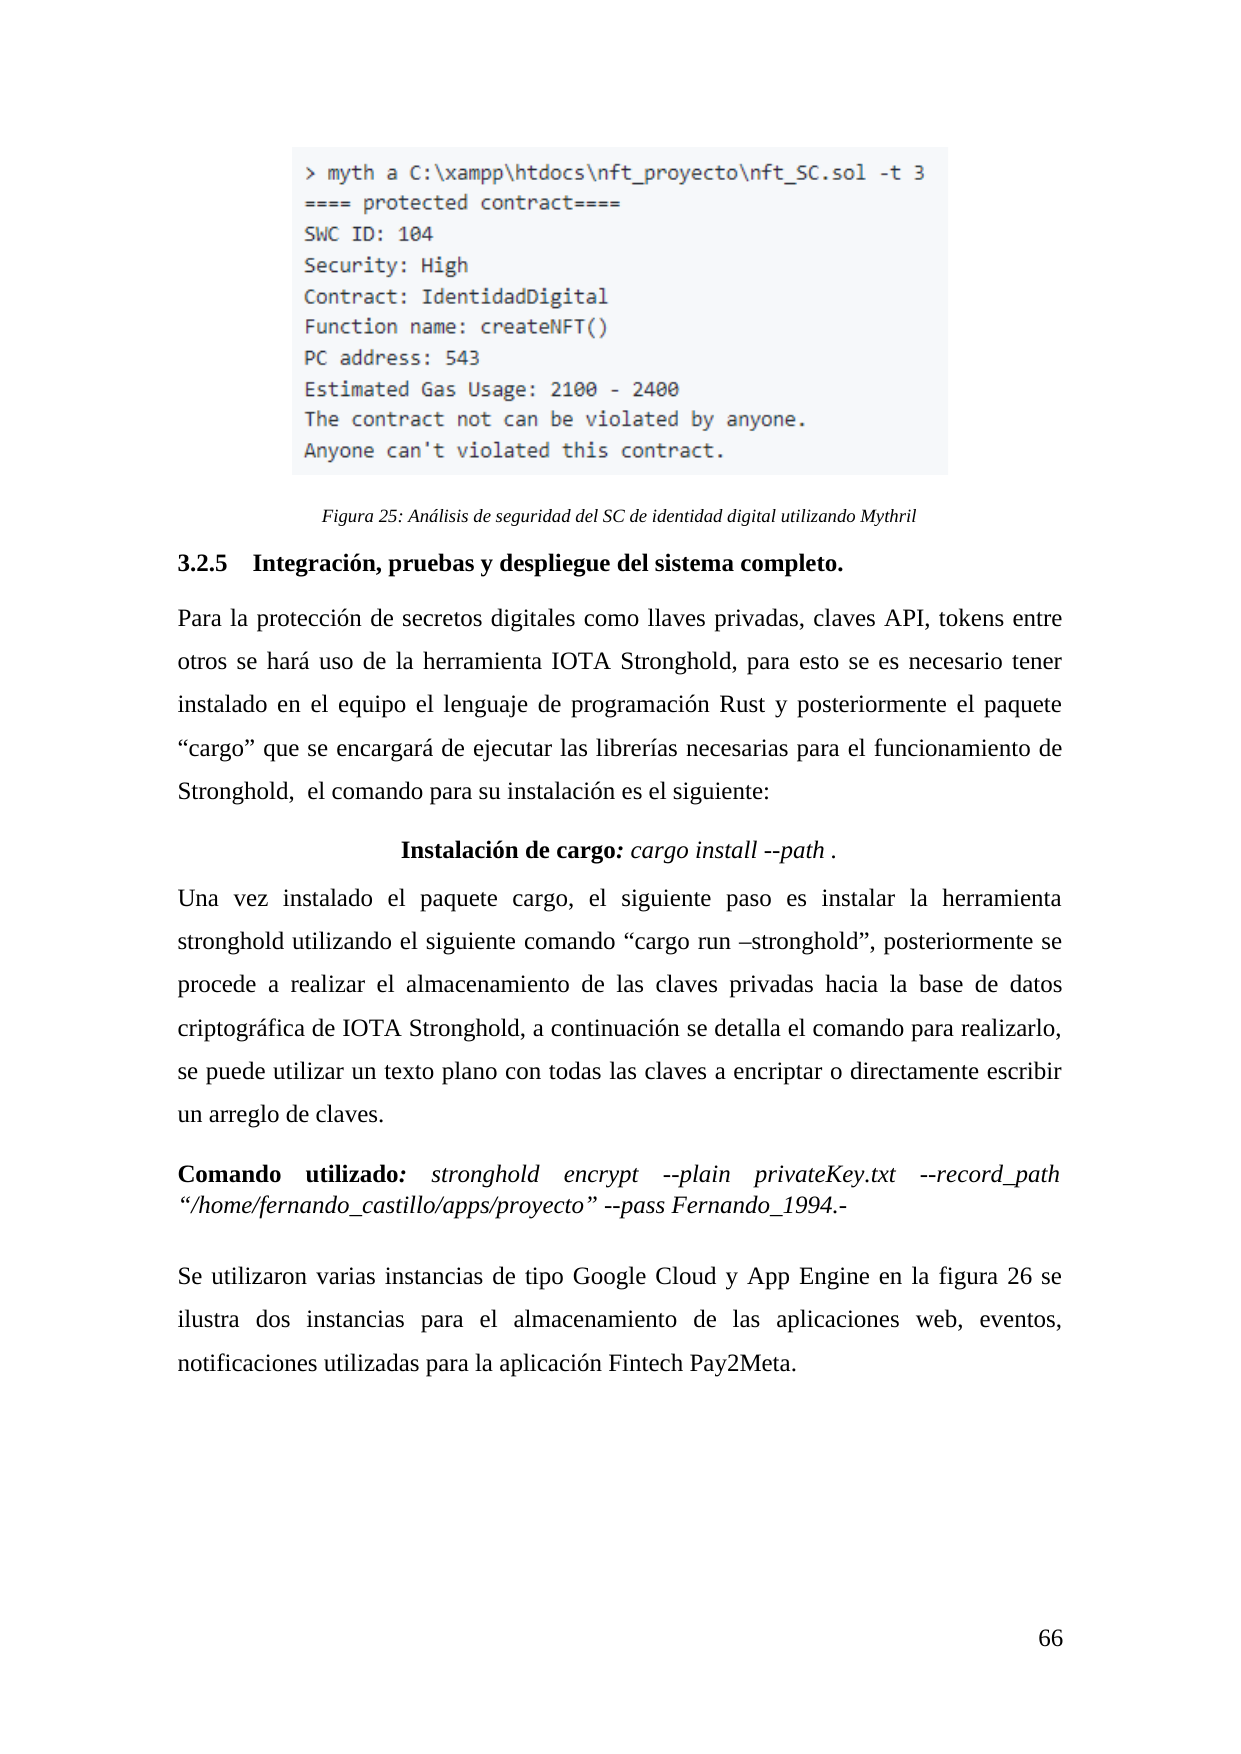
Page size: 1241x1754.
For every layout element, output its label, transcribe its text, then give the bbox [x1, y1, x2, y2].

text Se utilizaron varias instancias de tipo Google Cloud y App Engine en la figura 26 se ilustra dos instancias para el almacenamiento de las aplicaciones web, eventos, notificaciones utilizadas para la aplicación Fintech Pay2Meta. [177, 1261, 1063, 1376]
text Una vez instalado el paquete cargo, el siguiente paso es instalar la herramienta stronghold utilizando el siguiente comando “cargo run –stronghold”, posteriormente se procede a realizar el almacenamiento de las claves privadas hacia la base de datos criptográfica de IOTA Stronghold, a continuación se detalla el comando para realizarlo, se puede utilizar un texto plano con todas las claves a encriptar o directamente escribir un arreglo de claves. [177, 883, 1063, 1128]
text Figura 25: Análisis de seguridad del SC de identidad digital utilizando Mythril [177, 505, 1063, 527]
list Integración, pruebas y despliegue del sistema completo. [177, 548, 1063, 576]
picture [292, 147, 949, 475]
text Comando utilizado: stronghold encrypt --plain privateKey.txt --record_path “/home/fernando_castillo/apps/proyecto” --pass Fernando_1994.- [177, 1159, 1063, 1218]
text Instalación de cargo: cargo install --path . [177, 836, 1063, 864]
text Para la protección de secretos digitales como llaves privadas, claves API, tokens entre otros se hará uso de la herramienta IOTA Stronghold, para esto se es necesario tener instalado en el equipo el lenguaje de programación Rust y posteriormente el paquete “cargo” que se encargará de ejecutar las librerías necesarias para el funcionamiento de Stronghold, el comando para su instalación es el siguiente: [177, 603, 1063, 804]
